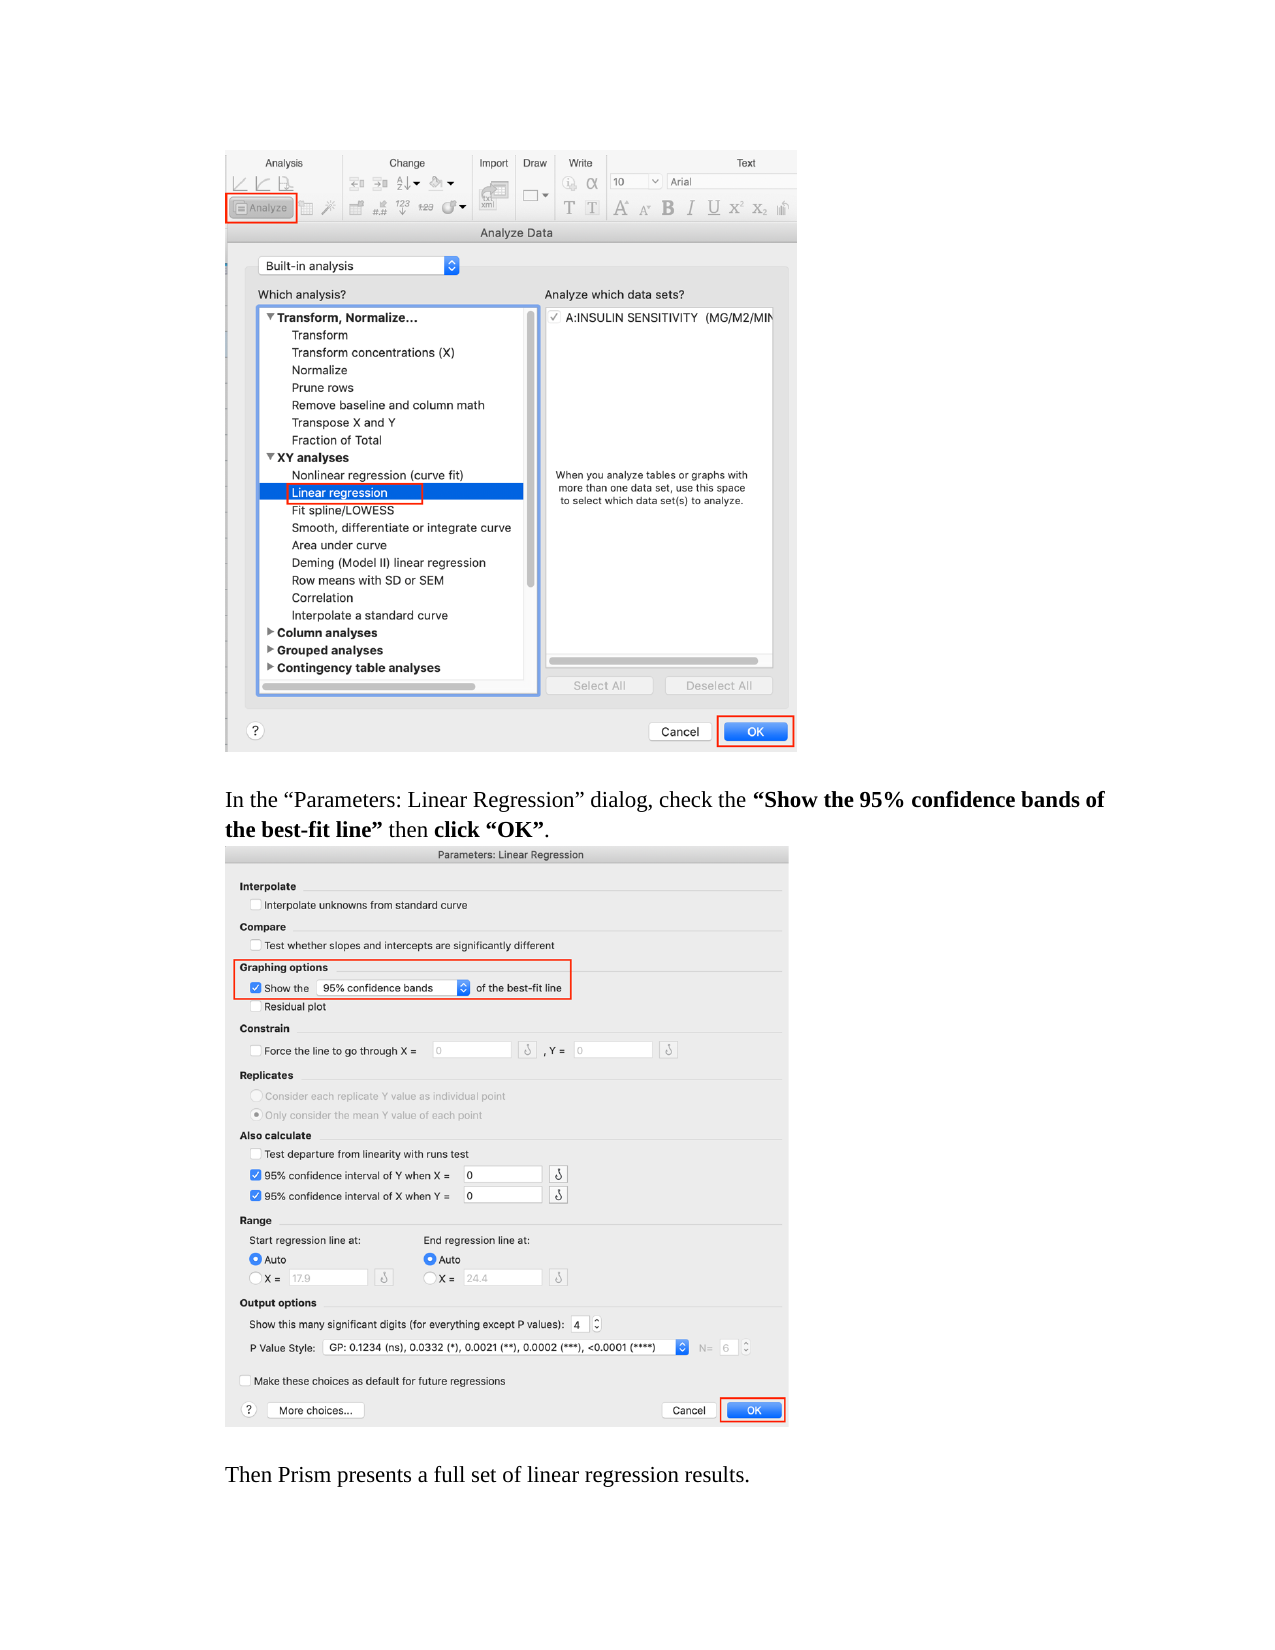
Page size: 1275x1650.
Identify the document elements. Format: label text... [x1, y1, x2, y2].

text Then Prism presents a full set of linear regression results. [150, 1461, 1125, 1487]
picture [225, 150, 797, 752]
text In the “Parameters: Linear Regression” dialog, check the “Show the 95% confidence bands of the best-fit line” then click “OK”. [225, 786, 1125, 842]
picture [225, 846, 789, 1427]
